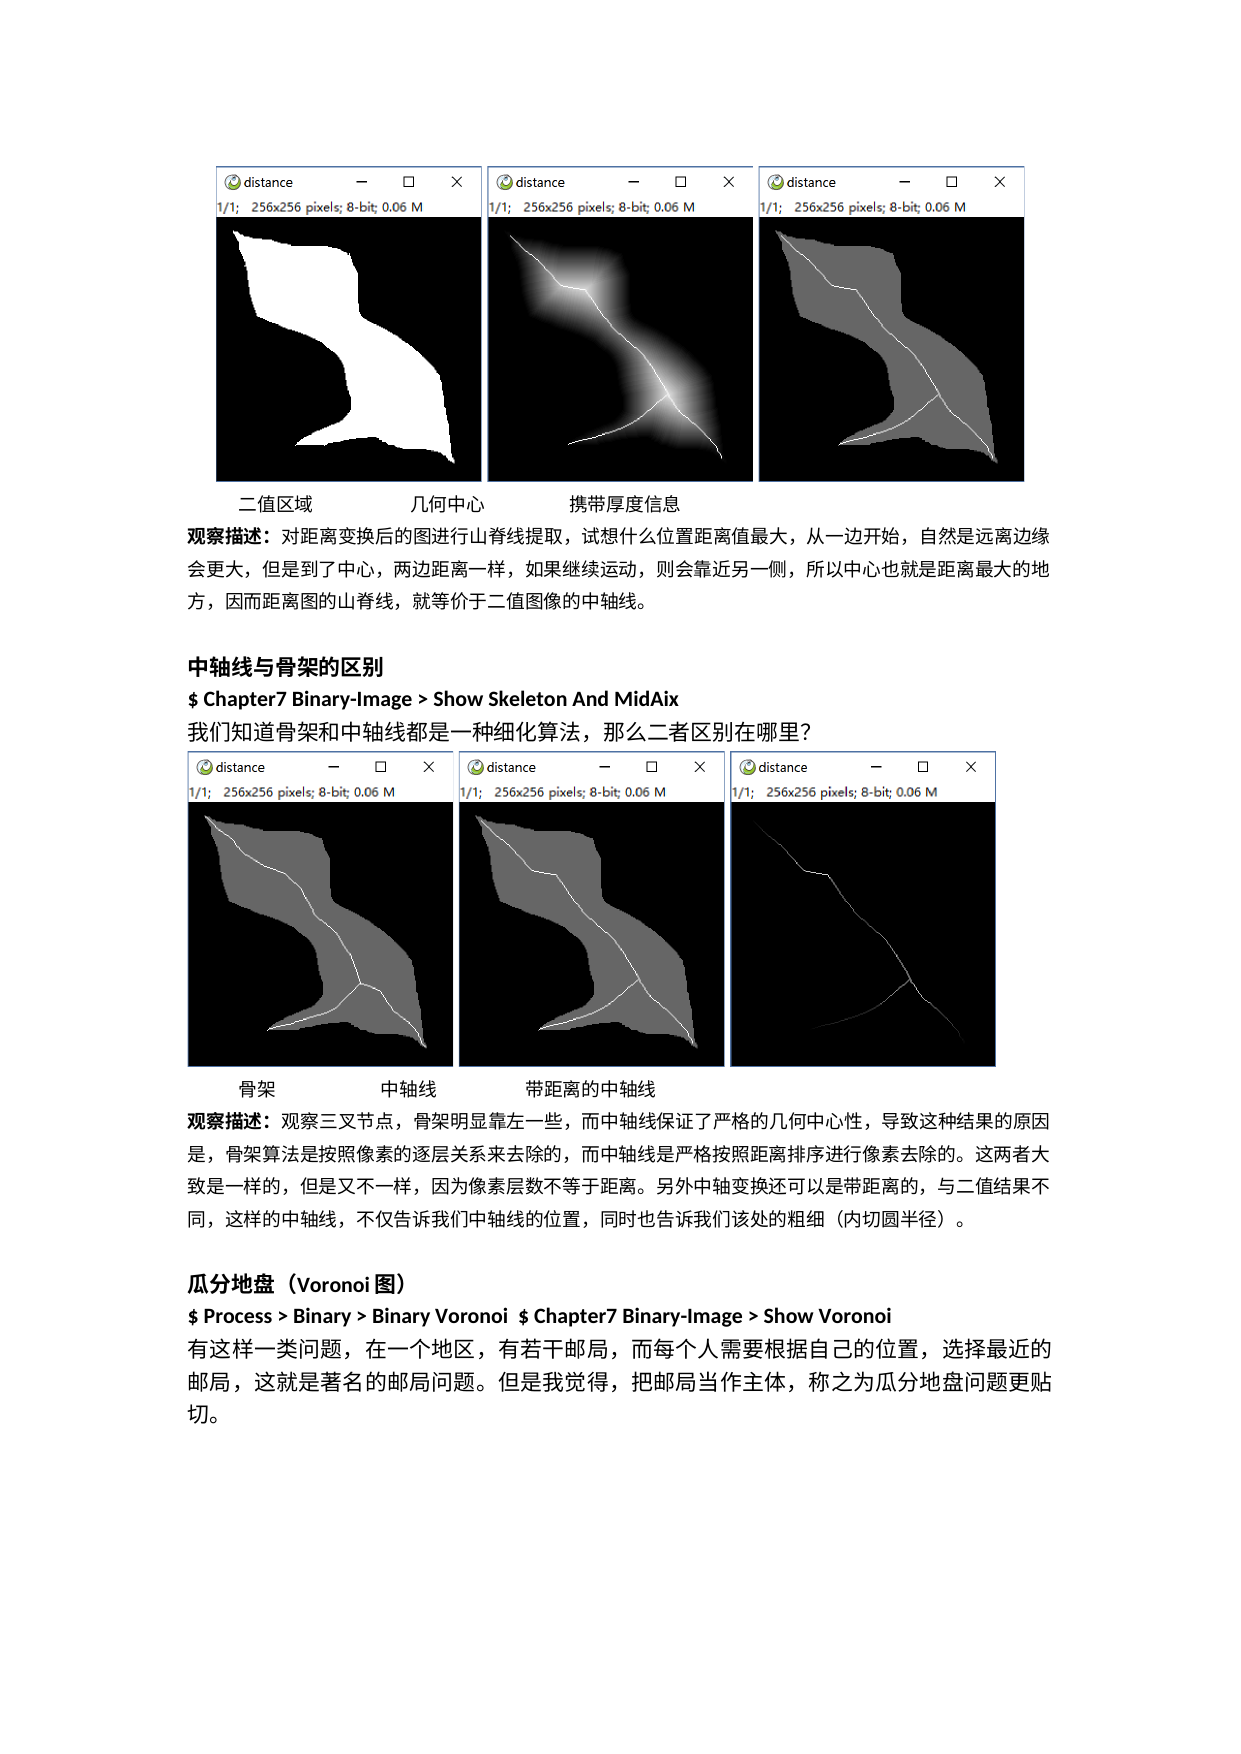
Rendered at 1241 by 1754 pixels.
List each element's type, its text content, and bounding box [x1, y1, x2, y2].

text $ Chapter7 Binary-Image > Show Skeleton And MidAix [187, 682, 1053, 714]
text 观察描述：观察三叉节点，骨架明显靠左一些，而中轴线保证了严格的几何中心性，导致这种结果的原因是，骨架算法是按照像素的逐层关系来去除的，而中轴线是严格按照距离排序进行像素去除的。这两者大致是一样的，但是又不一样，因为像素层数不等于距离。另外中轴变换还可以是带距离的，与二值结果不同，这样的中轴线，不仅告诉我们中轴线的位置，同时也告诉我们该处的粗细（内切圆半径）。 [187, 1104, 1053, 1234]
text 观察描述：对距离变换后的图进行山脊线提取，试想什么位置距离值最大，从一边开始，自然是远离边缘会更大，但是到了中心，两边距离一样，如果继续运动，则会靠近另一侧，所以中心也就是距离最大的地方，因而距离图的山脊线，就等价于二值图像的中轴线。 [187, 519, 1053, 617]
picture [458, 751, 725, 1067]
text 骨架 中轴线 带距离的中轴线 [187, 1072, 1053, 1104]
text $ Process > Binary > Binary Voronoi $ Chapter7 Binary-Image > Show Voronoi [187, 1299, 1053, 1332]
text 二值区域 几何中心 携带厚度信息 [187, 487, 1053, 519]
picture [758, 166, 1025, 482]
picture [187, 751, 454, 1067]
text 我们知道骨架和中轴线都是一种细化算法，那么二者区别在哪里？ [187, 714, 1053, 747]
text 有这样一类问题，在一个地区，有若干邮局，而每个人需要根据自己的位置，选择最近的邮局，这就是著名的邮局问题。但是我觉得，把邮局当作主体，称之为瓜分地盘问题更贴切。 [187, 1332, 1053, 1429]
picture [216, 166, 482, 482]
picture [487, 166, 753, 482]
text 瓜分地盘（Voronoi图） [187, 1267, 1053, 1299]
text 中轴线与骨架的区别 [187, 649, 1053, 682]
picture [730, 751, 996, 1067]
